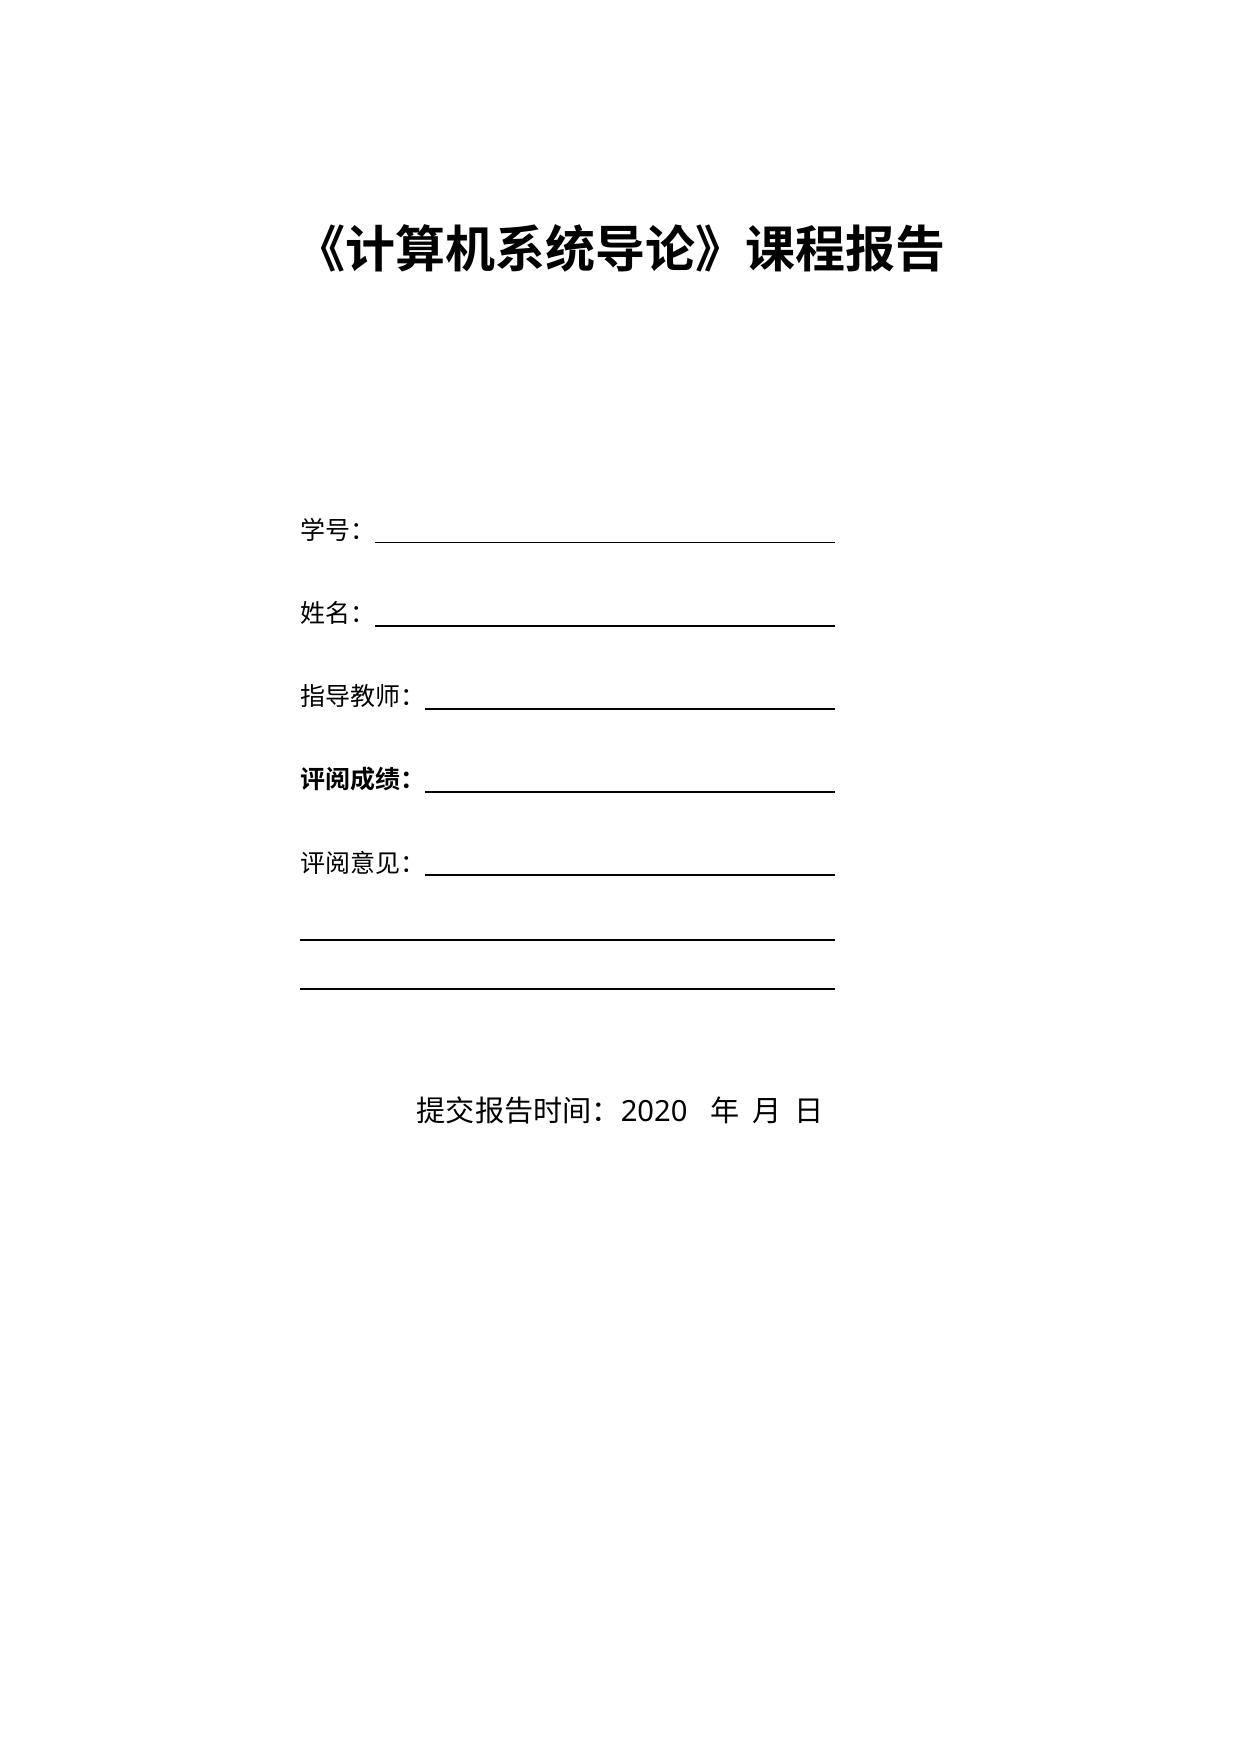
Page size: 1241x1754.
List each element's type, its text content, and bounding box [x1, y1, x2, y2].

text 评阅成绩： [187, 746, 921, 811]
text 学号： [187, 496, 921, 561]
text 提交报告时间：2020 年 月 日 [187, 1076, 1053, 1141]
text 指导教师： [187, 662, 921, 727]
subtitle 《计算机系统导论》课程报告 [187, 197, 1053, 295]
text 评阅意见： [187, 829, 921, 894]
text 姓名： [187, 579, 921, 644]
